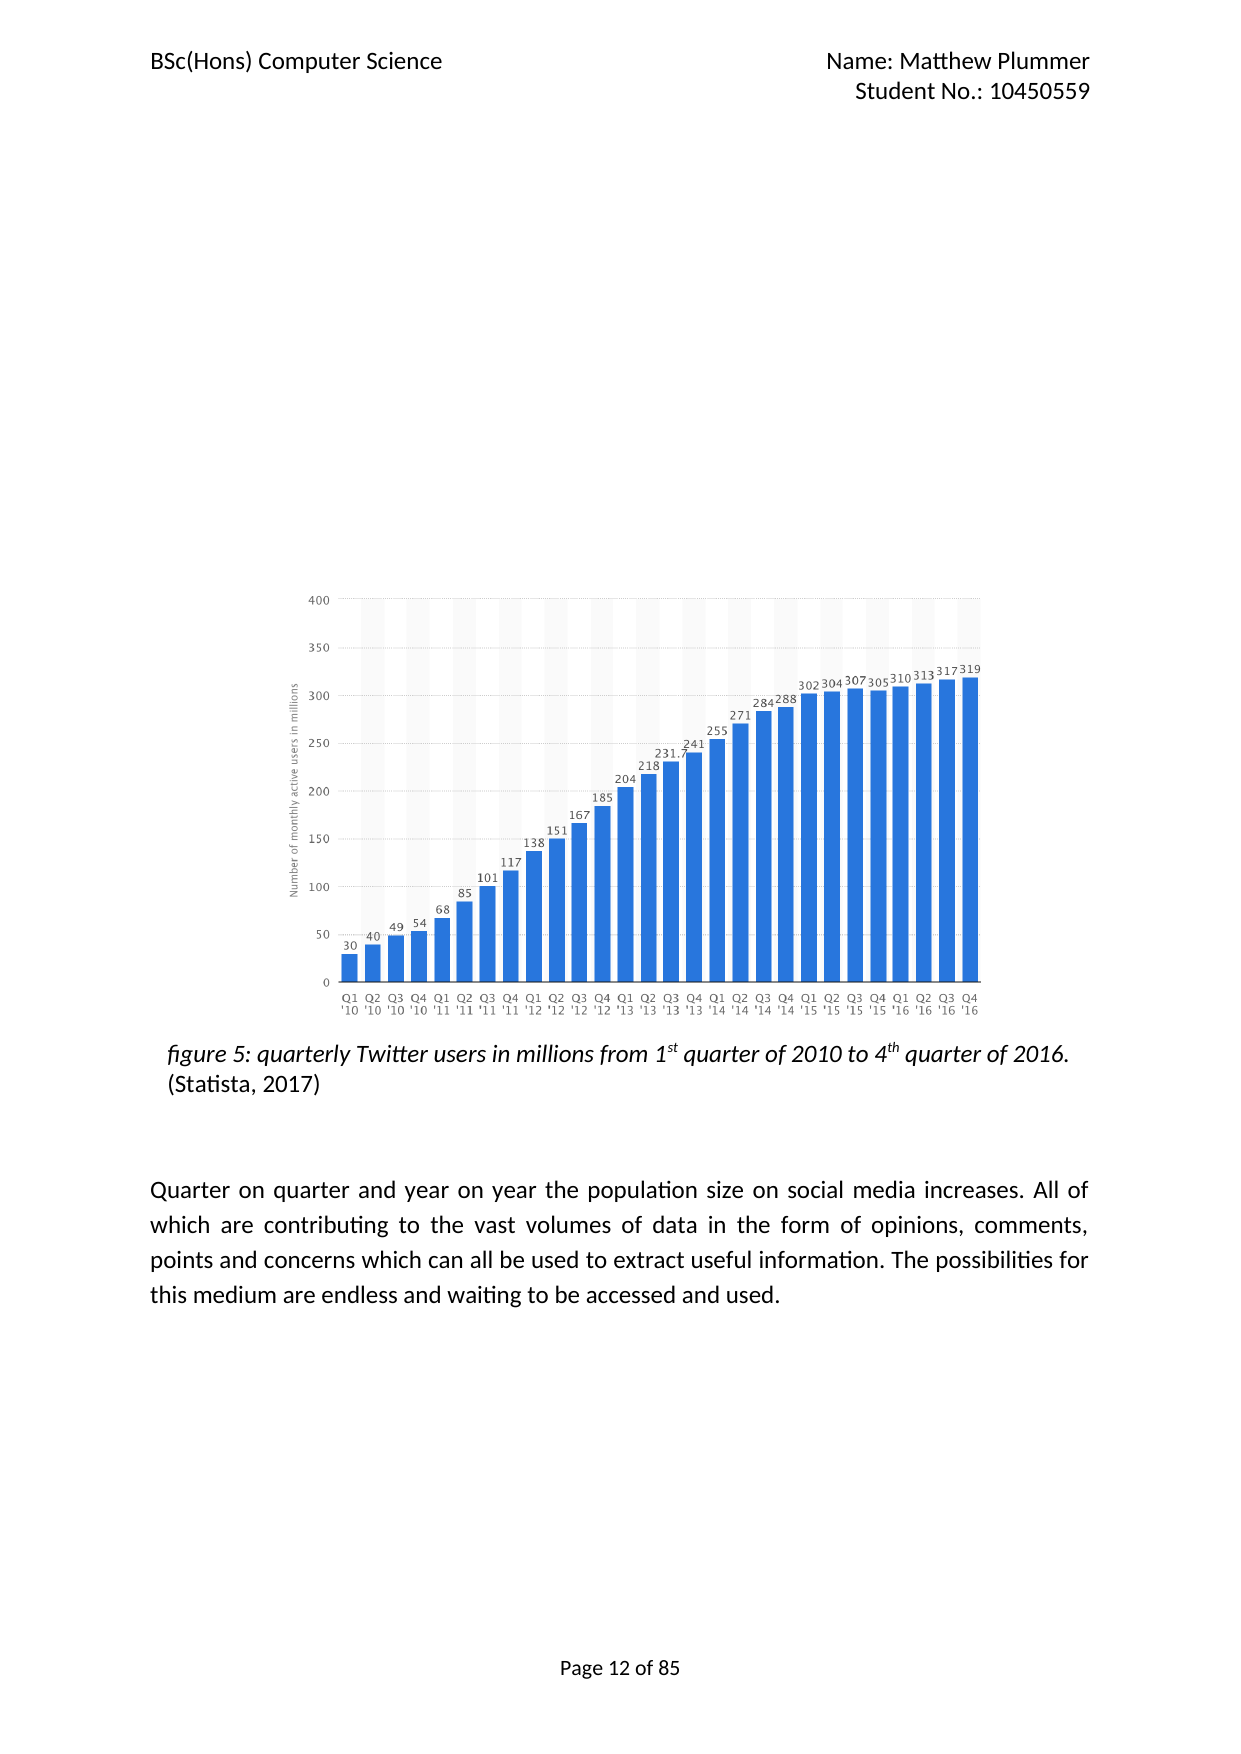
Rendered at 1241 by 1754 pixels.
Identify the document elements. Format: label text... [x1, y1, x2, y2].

text Quarter on quarter and year on year the population size on social media increases. All of which are contributing to the vast volumes of data in the form of opinions, comments, points and concerns which can all be used to extract useful information. The possibilities for this medium are endless and waiting to be accessed and used. [150, 1050, 1090, 1310]
picture [255, 566, 1001, 1045]
